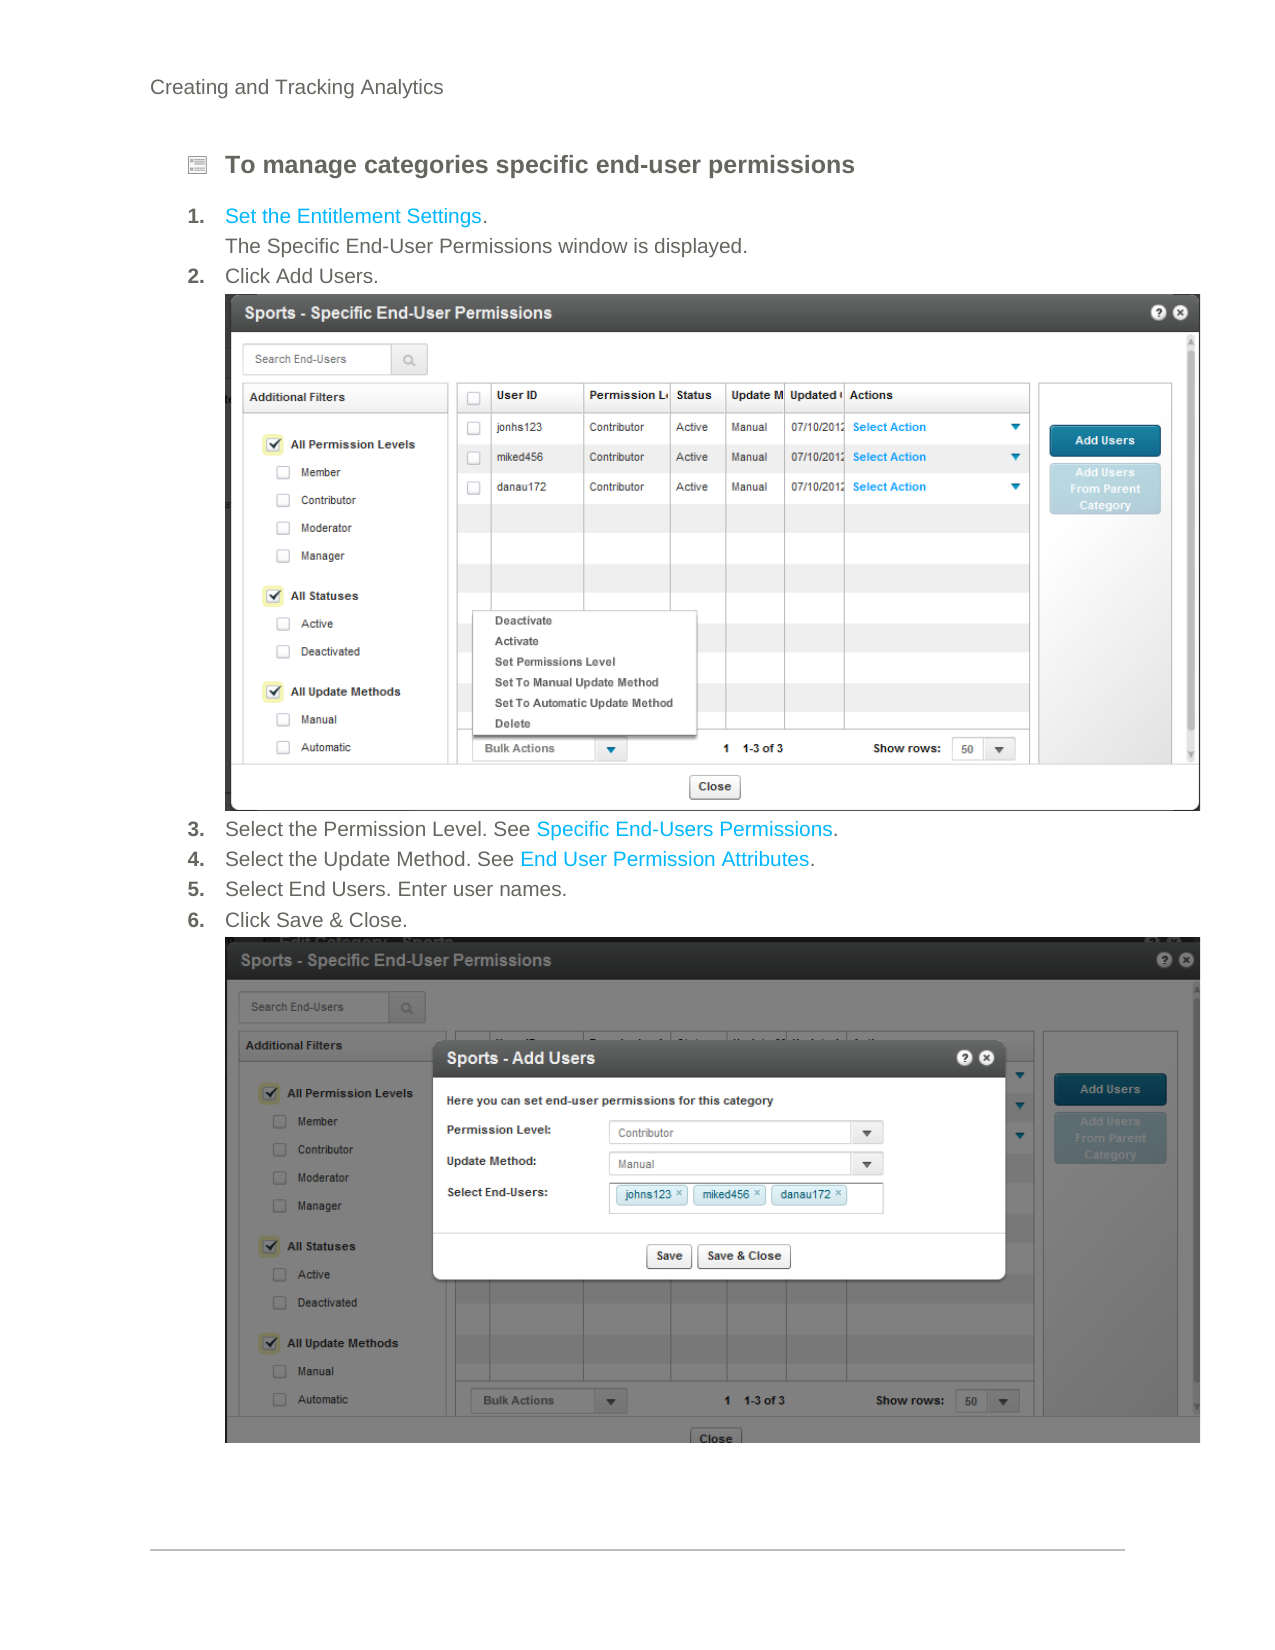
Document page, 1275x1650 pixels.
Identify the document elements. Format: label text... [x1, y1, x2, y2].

list Select the Permission Level. See Specific End-Users Permissions. [187, 817, 1125, 841]
list Select the Update Method. See End User Permission Attributes. [187, 847, 1125, 871]
text To manage categories specific end-user permissions [187, 150, 1125, 179]
list Set the Entitlement Settings. [187, 204, 1125, 228]
list Select End Users. Enter user names. [187, 877, 1125, 901]
picture [225, 294, 1200, 811]
picture [188, 156, 208, 174]
list Click Add Users. [187, 264, 1125, 288]
list The Specific End-User Permissions window is displayed. [225, 234, 1125, 258]
list Click Save & Close. [187, 907, 1125, 931]
picture [225, 937, 1200, 1443]
